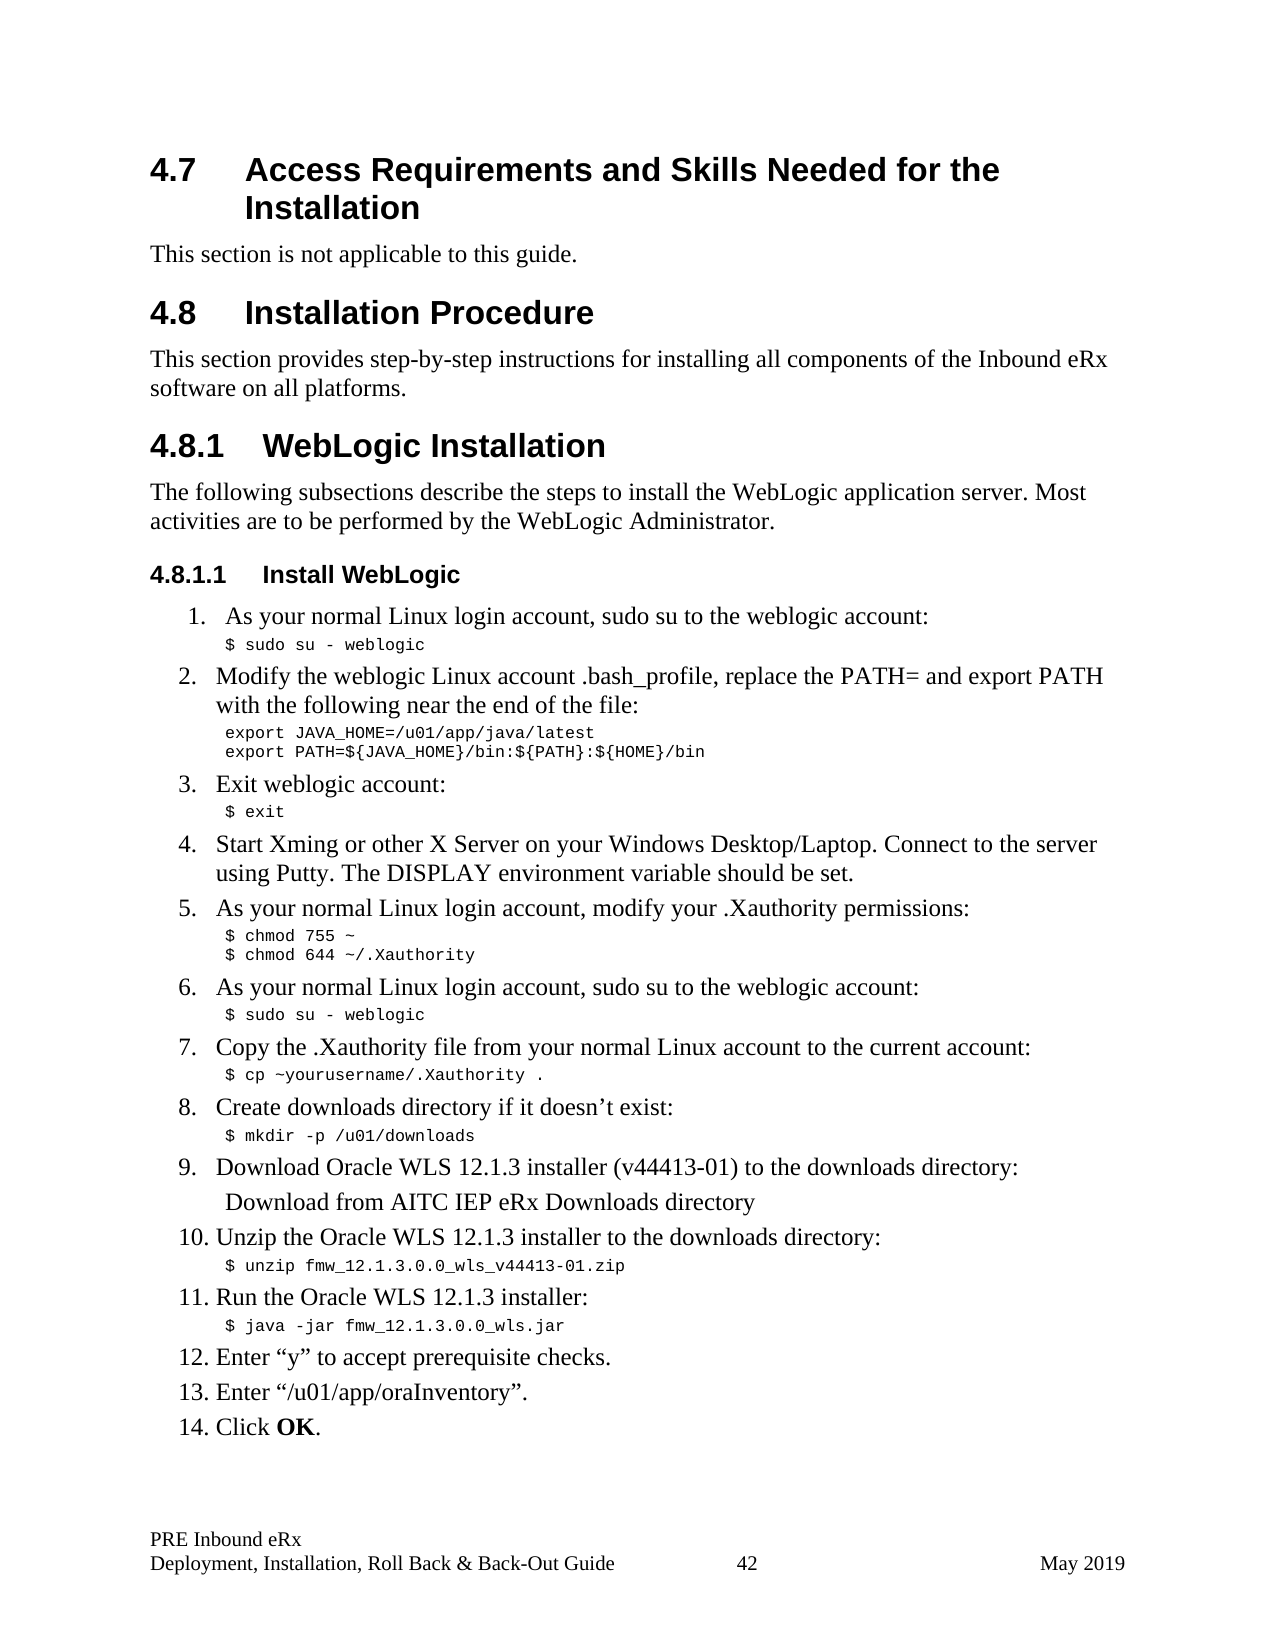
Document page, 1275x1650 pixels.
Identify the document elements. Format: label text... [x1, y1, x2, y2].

text Unzip the Oracle WLS 12.1.3 installer to the downloads directory: [178, 1222, 1125, 1251]
list export PATH=${JAVA_HOME}/bin:${PATH}:${HOME}/bin [225, 744, 1125, 763]
list $ sudo su - weblogic [225, 636, 1125, 655]
text Modify the weblogic Linux account .bash_profile, replace the PATH= and export PATH with the following near the end of the file: [178, 661, 1125, 719]
text Click OK. [178, 1412, 1125, 1441]
text Exit weblogic account: [178, 769, 1125, 798]
text Enter “y” to accept prerequisite checks. [178, 1342, 1125, 1371]
subtitle Install WebLogic [150, 560, 1125, 589]
text This section provides step-by-step instructions for installing all components of the Inbound eRx software on all platforms. [150, 344, 1125, 402]
list $ unzip fmw_12.1.3.0.0_wls_v44413-01.zip [225, 1257, 1125, 1276]
text As your normal Linux login account, modify your .Xauthority permissions: [178, 893, 1125, 922]
text Download Oracle WLS 12.1.3 installer (v44413-01) to the downloads directory: [178, 1152, 1125, 1181]
list export JAVA_HOME=/u01/app/java/latest [225, 725, 1125, 744]
list $ chmod 644 ~/.Xauthority [225, 947, 1125, 966]
subtitle WebLogic Installation [150, 427, 1125, 465]
text Run the Oracle WLS 12.1.3 installer: [178, 1282, 1125, 1311]
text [150, 239, 1125, 268]
list $ sudo su - weblogic [225, 1007, 1125, 1026]
list As your normal Linux login account, sudo su to the weblogic account: [187, 601, 1125, 630]
text The following subsections describe the steps to install the WebLogic application server. Most activities are to be performed by the WebLogic Administrator. [150, 477, 1125, 535]
subtitle Access Requirements and Skills Needed for the Installation [150, 150, 1125, 227]
list $ java -jar fmw_12.1.3.0.0_wls.jar [225, 1317, 1125, 1336]
text As your normal Linux login account, sudo su to the weblogic account: [178, 972, 1125, 1001]
list $ exit [225, 804, 1125, 823]
text Start Xming or other X Server on your Windows Desktop/Laptop. Connect to the server using Putty. The DISPLAY environment variable should be set. [178, 829, 1125, 887]
text Copy the .Xauthority file from your normal Linux account to the current account: [178, 1032, 1125, 1061]
text Enter “/u01/app/oraInventory”. [178, 1377, 1125, 1406]
subtitle Installation Procedure [150, 293, 1125, 332]
list $ mkdir -p /u01/downloads [225, 1127, 1125, 1146]
list $ cp ~yourusername/.Xauthority . [225, 1067, 1125, 1086]
text Create downloads directory if it doesn’t exist: [178, 1092, 1125, 1121]
list Download from AITC IEP eRx Downloads directory [225, 1187, 1125, 1216]
list $ chmod 755 ~ [225, 928, 1125, 947]
